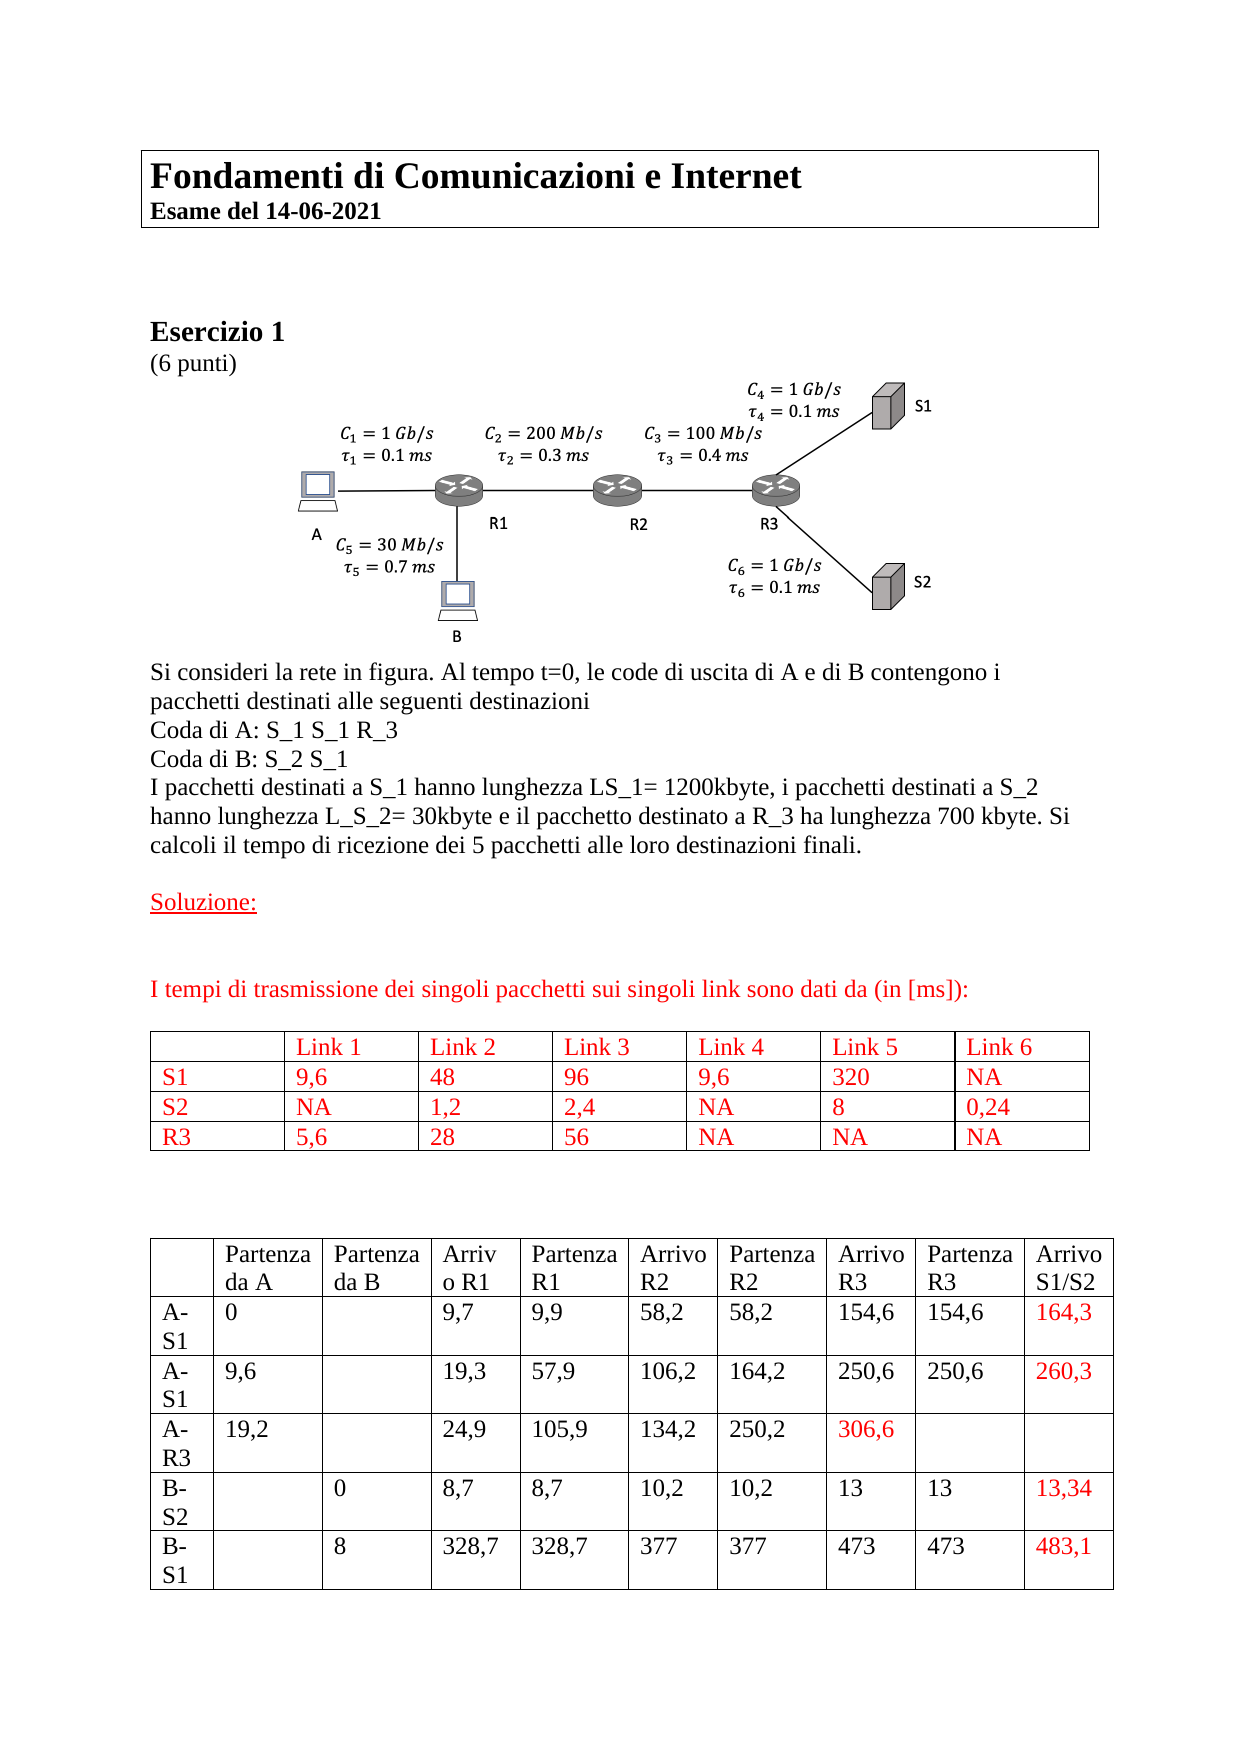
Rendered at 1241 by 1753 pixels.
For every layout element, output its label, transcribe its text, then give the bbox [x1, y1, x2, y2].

table_cell NA [956, 1062, 1089, 1091]
table_cell S2 [151, 1092, 284, 1121]
text I pacchetti destinati a S_1 hanno lunghezza LS_1= 1200kbyte, i pacchetti destinati a S_2 hanno lunghezza L_S_2= 30kbyte e il pacchetto destinato a R_3 ha lunghezza 700 kbyte. Si calcoli il tempo di ricezione dei 5 pacchetti alle loro destinazioni finali. [150, 772, 1090, 859]
table_cell [323, 1356, 431, 1413]
table_header Arrivo R1 [432, 1239, 520, 1296]
table_header Partenza da A [214, 1239, 322, 1296]
table_cell R3 [151, 1122, 284, 1150]
table_cell 28 [419, 1122, 552, 1150]
table_cell 250,2 [718, 1414, 826, 1472]
table_cell 134,2 [629, 1414, 717, 1472]
table_header [151, 1032, 284, 1061]
table_cell 106,2 [629, 1356, 717, 1413]
table_cell 48 [419, 1062, 552, 1091]
table_header [151, 1239, 213, 1296]
table_cell 328,7 [432, 1531, 520, 1589]
table_header Arrivo R2 [629, 1239, 717, 1296]
table_cell 250,6 [916, 1356, 1024, 1413]
table_cell 164,3 [1025, 1297, 1113, 1355]
table_header Partenza R3 [916, 1239, 1024, 1296]
table_cell 13,34 [1025, 1473, 1113, 1530]
table_cell 19,2 [214, 1414, 322, 1472]
table_header Link 5 [821, 1032, 954, 1061]
table_cell 0 [214, 1297, 322, 1355]
text Esame del 14-06-2021 [142, 193, 1098, 227]
table_cell 0,24 [956, 1092, 1089, 1121]
table_cell 19,3 [432, 1356, 520, 1413]
table_cell A-S1 [151, 1356, 213, 1413]
table_cell 8 [821, 1092, 954, 1121]
table_cell 377 [629, 1531, 717, 1589]
table_cell [214, 1531, 322, 1589]
table_header Partenza R2 [718, 1239, 826, 1296]
table_cell B-S2 [151, 1473, 213, 1530]
table_cell 24,9 [432, 1414, 520, 1472]
table_cell 57,9 [521, 1356, 628, 1413]
table_cell 473 [827, 1531, 915, 1589]
table_header Link 3 [553, 1032, 686, 1061]
table_cell NA [956, 1122, 1089, 1150]
table_header Link 2 [419, 1032, 552, 1061]
table_cell 5,6 [285, 1122, 418, 1150]
table_cell 164,2 [718, 1356, 826, 1413]
table_cell 473 [916, 1531, 1024, 1589]
table_cell [1025, 1414, 1113, 1472]
table_cell 8,7 [432, 1473, 520, 1530]
text Fondamenti di Comunicazioni e Internet [142, 151, 1098, 193]
table_cell 58,2 [629, 1297, 717, 1355]
table_cell 13 [827, 1473, 915, 1530]
table_cell 9,6 [214, 1356, 322, 1413]
table_cell 10,2 [718, 1473, 826, 1530]
table_cell NA [285, 1092, 418, 1121]
text Coda di A: S_1 S_1 R_3 [150, 715, 1090, 744]
table_cell 2,4 [553, 1092, 686, 1121]
table_cell [323, 1297, 431, 1355]
table_cell 377 [718, 1531, 826, 1589]
text Si consideri la rete in figura. Al tempo t=0, le code di uscita di A e di B contengono i pacchetti destinati alle seguenti destinazioni [150, 657, 1090, 715]
text Coda di B: S_2 S_1 [150, 744, 1090, 772]
table_header Arrivo R3 [827, 1239, 915, 1296]
table_cell 154,6 [916, 1297, 1024, 1355]
table_cell 9,6 [687, 1062, 820, 1091]
table_cell B-S1 [151, 1531, 213, 1589]
table_cell A-S1 [151, 1297, 213, 1355]
table_cell 8 [323, 1531, 431, 1589]
text Soluzione: [150, 887, 1090, 916]
table_header Link 4 [687, 1032, 820, 1061]
table_cell 9,6 [285, 1062, 418, 1091]
table_cell 250,6 [827, 1356, 915, 1413]
text (6 punti) [150, 348, 1090, 377]
table_cell 154,6 [827, 1297, 915, 1355]
table_header Arrivo S1/S2 [1025, 1239, 1113, 1296]
table_cell 0 [323, 1473, 431, 1530]
table_cell A-R3 [151, 1414, 213, 1472]
picture [297, 376, 943, 658]
table_cell 96 [553, 1062, 686, 1091]
table_cell 10,2 [629, 1473, 717, 1530]
text Esercizio 1 [150, 314, 1090, 348]
table_cell NA [821, 1122, 954, 1150]
table_cell 320 [821, 1062, 954, 1091]
table_cell 260,3 [1025, 1356, 1113, 1413]
table_cell [323, 1414, 431, 1472]
table_header Partenza da B [323, 1239, 431, 1296]
table_header Link 6 [956, 1032, 1089, 1061]
text I tempi di trasmissione dei singoli pacchetti sui singoli link sono dati da (in [ms]): [150, 974, 1090, 1002]
table_cell 1,2 [419, 1092, 552, 1121]
table_cell 58,2 [718, 1297, 826, 1355]
table_cell [916, 1414, 1024, 1472]
table_cell 8,7 [521, 1473, 628, 1530]
table_cell S1 [151, 1062, 284, 1091]
table_cell 9,9 [521, 1297, 628, 1355]
table_cell [214, 1473, 322, 1530]
table_cell NA [687, 1122, 820, 1150]
table_cell 13 [916, 1473, 1024, 1530]
table_cell 105,9 [521, 1414, 628, 1472]
table_cell 306,6 [827, 1414, 915, 1472]
table_cell 328,7 [521, 1531, 628, 1589]
table_cell 56 [553, 1122, 686, 1150]
table_header Link 1 [285, 1032, 418, 1061]
table_header Partenza R1 [521, 1239, 628, 1296]
table_cell NA [687, 1092, 820, 1121]
table_cell 483,1 [1025, 1531, 1113, 1589]
table_cell 9,7 [432, 1297, 520, 1355]
